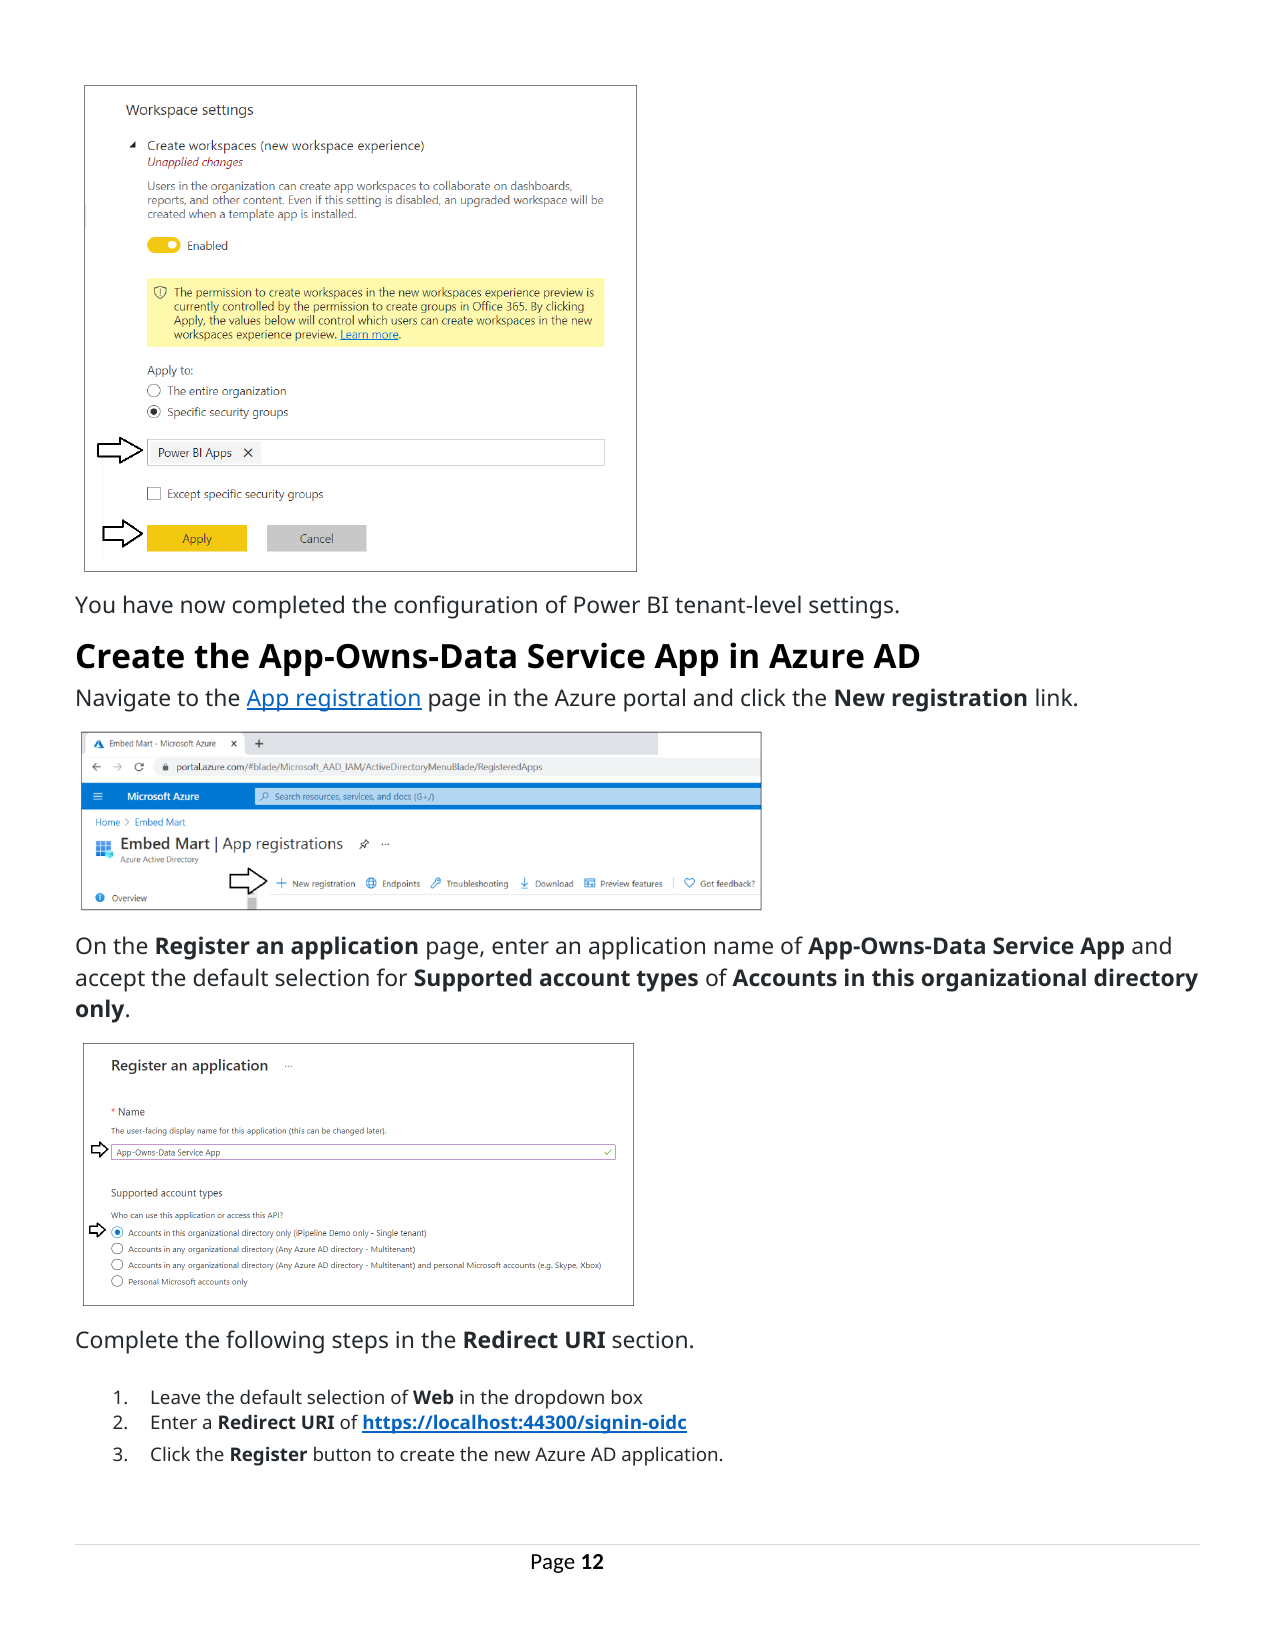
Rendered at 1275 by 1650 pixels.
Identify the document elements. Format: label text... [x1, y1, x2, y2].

text On the Register an application page, enter an application name of App-Owns-Data Service App and accept the default selection for Supported account types of Accounts in this organizational directory only. [75, 930, 1200, 1024]
text Navigate to the App registration page in the Azure portal and click the New registration link. [75, 682, 1200, 713]
picture [75, 1036, 639, 1312]
list Click the Register button to create the new Azure AD application. [112, 1441, 1200, 1467]
list Leave the default selection of Web in the dropdown box [112, 1384, 1200, 1410]
picture [75, 75, 646, 577]
text Complete the following steps in the Redirect URI section. [75, 1324, 1200, 1355]
subtitle Create the App-Owns-Data Service App in Azure AD [75, 633, 1200, 678]
picture [75, 725, 768, 918]
text You have now completed the configuration of Power BI tenant-level settings. [75, 589, 1200, 620]
list Enter a Redirect URI of https://localhost:44300/signin-oidc [112, 1410, 1200, 1435]
